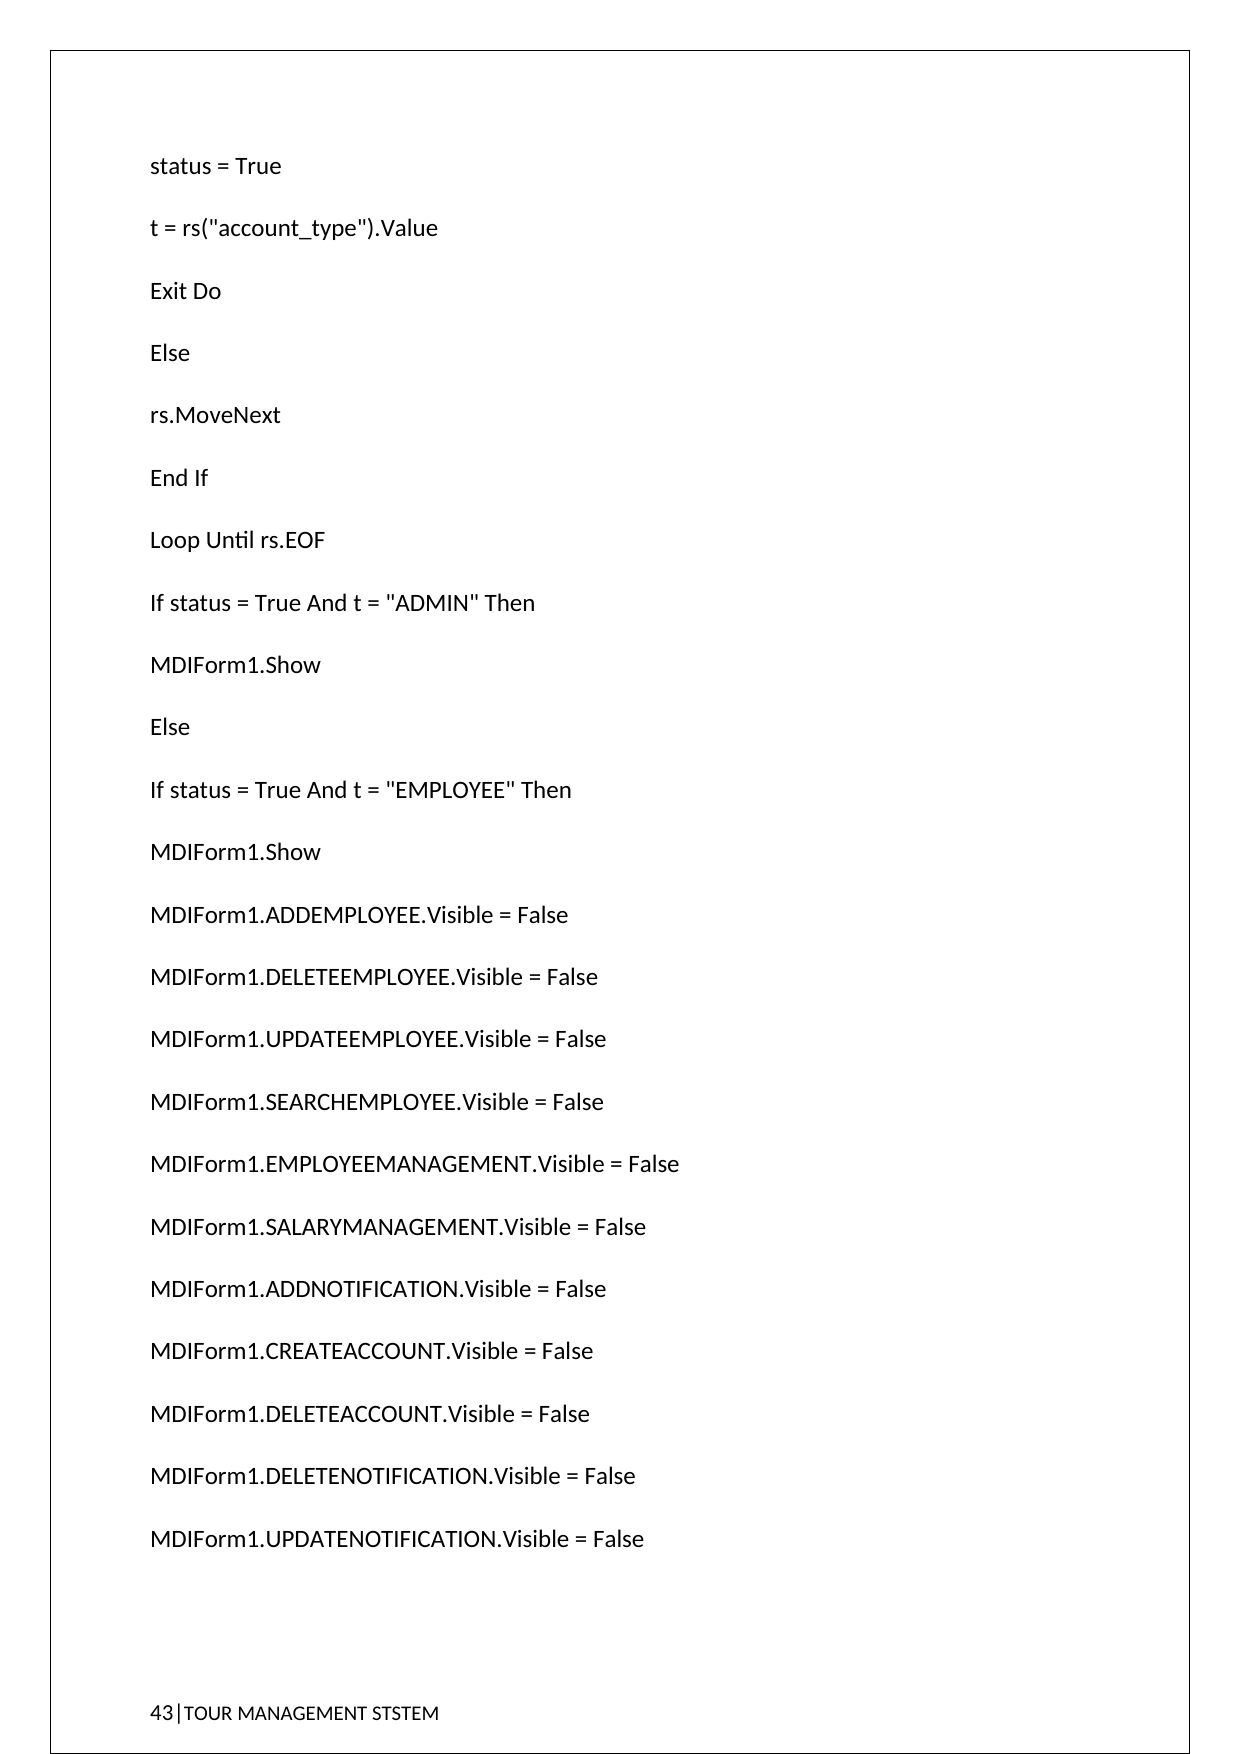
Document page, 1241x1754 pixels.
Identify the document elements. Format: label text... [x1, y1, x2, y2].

text If status = True And t = "ADMIN" Then [150, 587, 1090, 617]
text MDIForm1.Show [150, 649, 1090, 680]
text End If [150, 462, 1090, 492]
text MDIForm1.SEARCHEMPLOYEE.Visible = False [150, 1086, 1090, 1116]
text MDIForm1.ADDEMPLOYEE.Visible = False [150, 899, 1090, 929]
text MDIForm1.UPDATENOTIFICATION.Visible = False [150, 1523, 1090, 1553]
text MDIForm1.SALARYMANAGEMENT.Visible = False [150, 1211, 1090, 1241]
text MDIForm1.DELETEACCOUNT.Visible = False [150, 1398, 1090, 1428]
text MDIForm1.DELETEEMPLOYEE.Visible = False [150, 961, 1090, 992]
text status = True [150, 150, 1090, 181]
text t = rs("account_type").Value [150, 212, 1090, 243]
text MDIForm1.ADDNOTIFICATION.Visible = False [150, 1273, 1090, 1304]
text MDIForm1.CREATEACCOUNT.Visible = False [150, 1336, 1090, 1366]
text If status = True And t = "EMPLOYEE" Then [150, 774, 1090, 804]
text Loop Until rs.EOF [150, 524, 1090, 555]
text MDIForm1.Show [150, 836, 1090, 867]
text Else [150, 337, 1090, 368]
text MDIForm1.UPDATEEMPLOYEE.Visible = False [150, 1023, 1090, 1054]
text Exit Do [150, 275, 1090, 305]
text MDIForm1.EMPLOYEEMANAGEMENT.Visible = False [150, 1148, 1090, 1179]
text MDIForm1.DELETENOTIFICATION.Visible = False [150, 1460, 1090, 1491]
text Else [150, 712, 1090, 742]
text rs.MoveNext [150, 399, 1090, 430]
